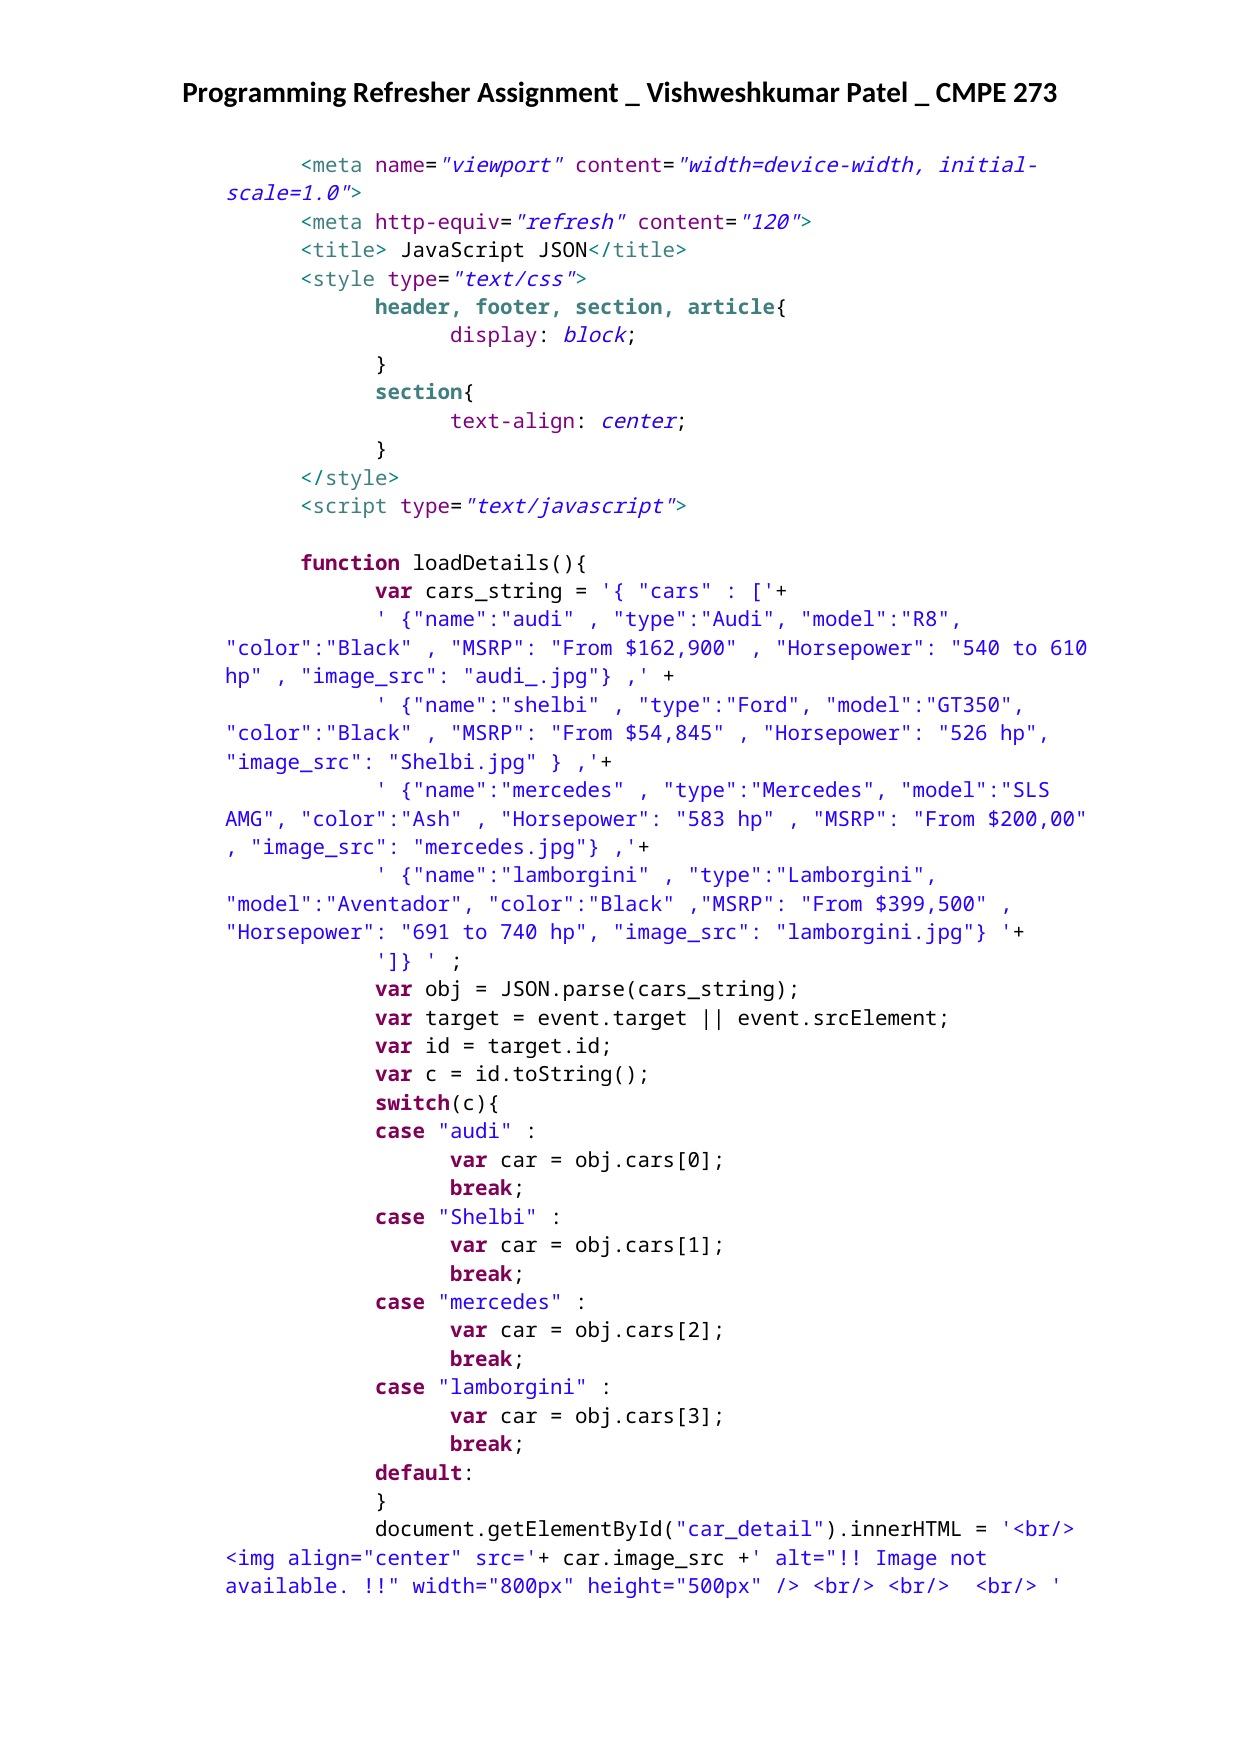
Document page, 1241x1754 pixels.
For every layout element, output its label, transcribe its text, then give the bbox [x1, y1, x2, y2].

text case "mercedes" : [225, 1287, 1090, 1316]
text } [225, 1486, 1090, 1514]
text <style type="text/css"> [225, 264, 1090, 292]
text case "audi" : [225, 1116, 1090, 1145]
text section{ [225, 377, 1090, 406]
text var cars_string = '{ "cars" : ['+ [225, 576, 1090, 604]
text ' {"name":"lamborgini" , "type":"Lamborgini", "model":"Aventador", "color":"Black" ,"MSRP": "From $399,500" , "Horsepower": "691 to 740 hp", "image_src": "lamborgini.jpg"} '+ [225, 861, 1090, 946]
text var car = obj.cars[2]; [225, 1316, 1090, 1344]
text display: block; [225, 321, 1090, 349]
text document.getElementById("car_detail").innerHTML = '<br/> <img align="center" src='+ car.image_src +' alt="!! Image not available. !!" width="800px" height="500px" /> <br/> <br/> <br/> ' [225, 1514, 1090, 1600]
text <meta http-equiv="refresh" content="120"> [225, 207, 1090, 235]
text break; [225, 1344, 1090, 1372]
text break; [225, 1259, 1090, 1287]
text break; [225, 1173, 1090, 1202]
text case "Shelbi" : [225, 1202, 1090, 1230]
text header, footer, section, article{ [225, 292, 1090, 321]
text } [225, 434, 1090, 463]
text text-align: center; [225, 406, 1090, 434]
text var obj = JSON.parse(cars_string); [225, 974, 1090, 1003]
text var car = obj.cars[1]; [225, 1230, 1090, 1259]
text function loadDetails(){ [225, 548, 1090, 576]
text var car = obj.cars[3]; [225, 1401, 1090, 1429]
text var target = event.target || event.srcElement; [225, 1003, 1090, 1031]
text var c = id.toString(); [225, 1059, 1090, 1088]
text </style> [225, 463, 1090, 491]
text } [225, 349, 1090, 377]
text ' {"name":"audi" , "type":"Audi", "model":"R8", "color":"Black" , "MSRP": "From $162,900" , "Horsepower": "540 to 610 hp" , "image_src": "audi_.jpg"} ,' + [225, 604, 1090, 690]
text ']} ' ; [225, 946, 1090, 974]
text default: [225, 1458, 1090, 1486]
text <meta name="viewport" content="width=device-width, initial-scale=1.0"> [225, 150, 1090, 207]
text <title> JavaScript JSON</title> [225, 235, 1090, 264]
text ' {"name":"shelbi" , "type":"Ford", "model":"GT350", "color":"Black" , "MSRP": "From $54,845" , "Horsepower": "526 hp", "image_src": "Shelbi.jpg" } ,'+ [225, 690, 1090, 775]
text <script type="text/javascript"> [225, 491, 1090, 520]
text switch(c){ [225, 1088, 1090, 1116]
text ' {"name":"mercedes" , "type":"Mercedes", "model":"SLS AMG", "color":"Ash" , "Horsepower": "583 hp" , "MSRP": "From $200,00" , "image_src": "mercedes.jpg"} ,'+ [225, 775, 1090, 861]
text var id = target.id; [225, 1031, 1090, 1059]
text case "lamborgini" : [225, 1372, 1090, 1401]
text break; [225, 1429, 1090, 1458]
text var car = obj.cars[0]; [225, 1145, 1090, 1173]
